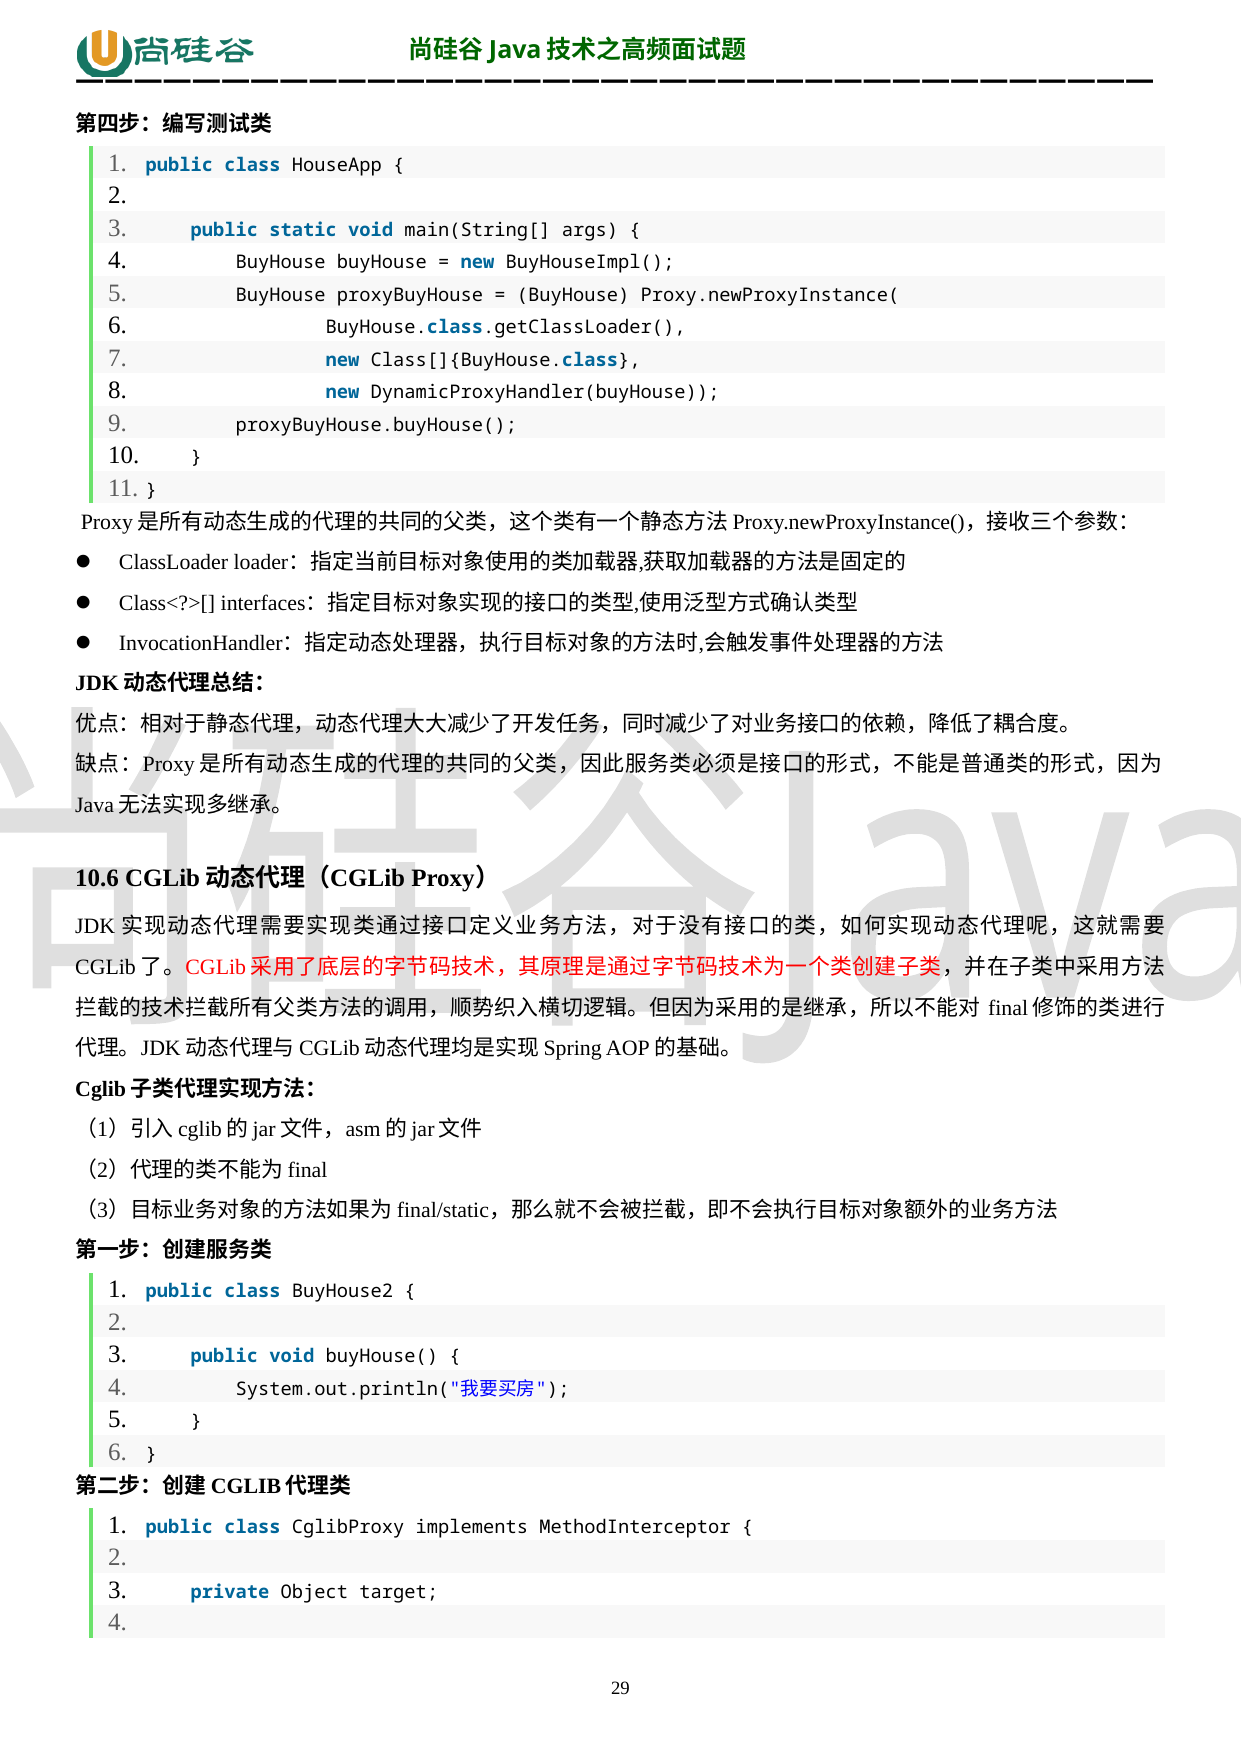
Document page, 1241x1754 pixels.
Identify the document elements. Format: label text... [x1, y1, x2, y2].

list BuyHouse.class.getClassLoader(), [93, 308, 1165, 341]
text Cglib子类代理实现方法： [75, 1070, 1165, 1103]
text （3）目标业务对象的方法如果为final/static，那么就不会被拦截，即不会执行目标对象额外的业务方法 [75, 1192, 1165, 1224]
list System.out.println("我要买房"); [93, 1370, 1165, 1402]
text 第一步：创建服务类 [75, 1232, 1165, 1264]
text 优点：相对于静态代理，动态代理大大减少了开发任务，同时减少了对业务接口的依赖，降低了耦合度。 [75, 705, 1165, 738]
picture [75, 29, 253, 77]
text JDK动态代理总结： [75, 665, 1165, 697]
list ClassLoader loader：指定当前目标对象使用的类加载器,获取加载器的方法是固定的 [75, 544, 1165, 576]
text 第二步：创建CGLIB代理类 [75, 1467, 1165, 1500]
list public static void main(String[] args) { [93, 211, 1165, 243]
list Class<?>[] interfaces：指定目标对象实现的接口的类型,使用泛型方式确认类型 [75, 584, 1165, 617]
list public class HouseApp { [93, 146, 1165, 178]
list new Class[]{BuyHouse.class}, [93, 341, 1165, 373]
list public class BuyHouse2 { [89, 1272, 1165, 1305]
list } [93, 471, 1165, 503]
list public void buyHouse() { [93, 1337, 1165, 1370]
text JDK实现动态代理需要实现类通过接口定义业务方法，对于没有接口的类，如何实现动态代理呢，这就需要CGLib了。CGLib采用了底层的字节码技术，其原理是通过字节码技术为一个类创建子类，并在子类中采用方法拦截的技术拦截所有父类方法的调用，顺势织入横切逻辑。但因为采用的是继承，所以不能对final修饰的类进行代理。JDK动态代理与CGLib动态代理均是实现Spring AOP的基础。 [75, 908, 1165, 1062]
list InvocationHandler：指定动态处理器，执行目标对象的方法时,会触发事件处理器的方法 [75, 624, 1165, 657]
text （2）代理的类不能为final [75, 1151, 1165, 1184]
list proxyBuyHouse.buyHouse(); [93, 406, 1165, 438]
text 第四步：编写测试类 [75, 105, 1165, 138]
text Proxy是所有动态生成的代理的共同的父类，这个类有一个静态方法Proxy.newProxyInstance()，接收三个参数： [75, 503, 1165, 536]
text 缺点：Proxy是所有动态生成的代理的共同的父类，因此服务类必须是接口的形式，不能是普通类的形式，因为Java无法实现多继承。 [75, 746, 1165, 819]
subtitle 10.6 CGLib动态代理（CGLib Proxy） [75, 843, 1165, 908]
list public class CglibProxy implements MethodInterceptor { [93, 1508, 1165, 1540]
list BuyHouse buyHouse = new BuyHouseImpl(); [93, 243, 1165, 276]
list new DynamicProxyHandler(buyHouse)); [93, 373, 1165, 406]
list } [93, 1435, 1165, 1467]
text （1）引入cglib的jar文件，asm的jar文件 [75, 1111, 1165, 1143]
list BuyHouse proxyBuyHouse = (BuyHouse) Proxy.newProxyInstance( [93, 276, 1165, 308]
list } [93, 438, 1165, 471]
list private Object target; [93, 1573, 1165, 1605]
list } [93, 1402, 1165, 1435]
